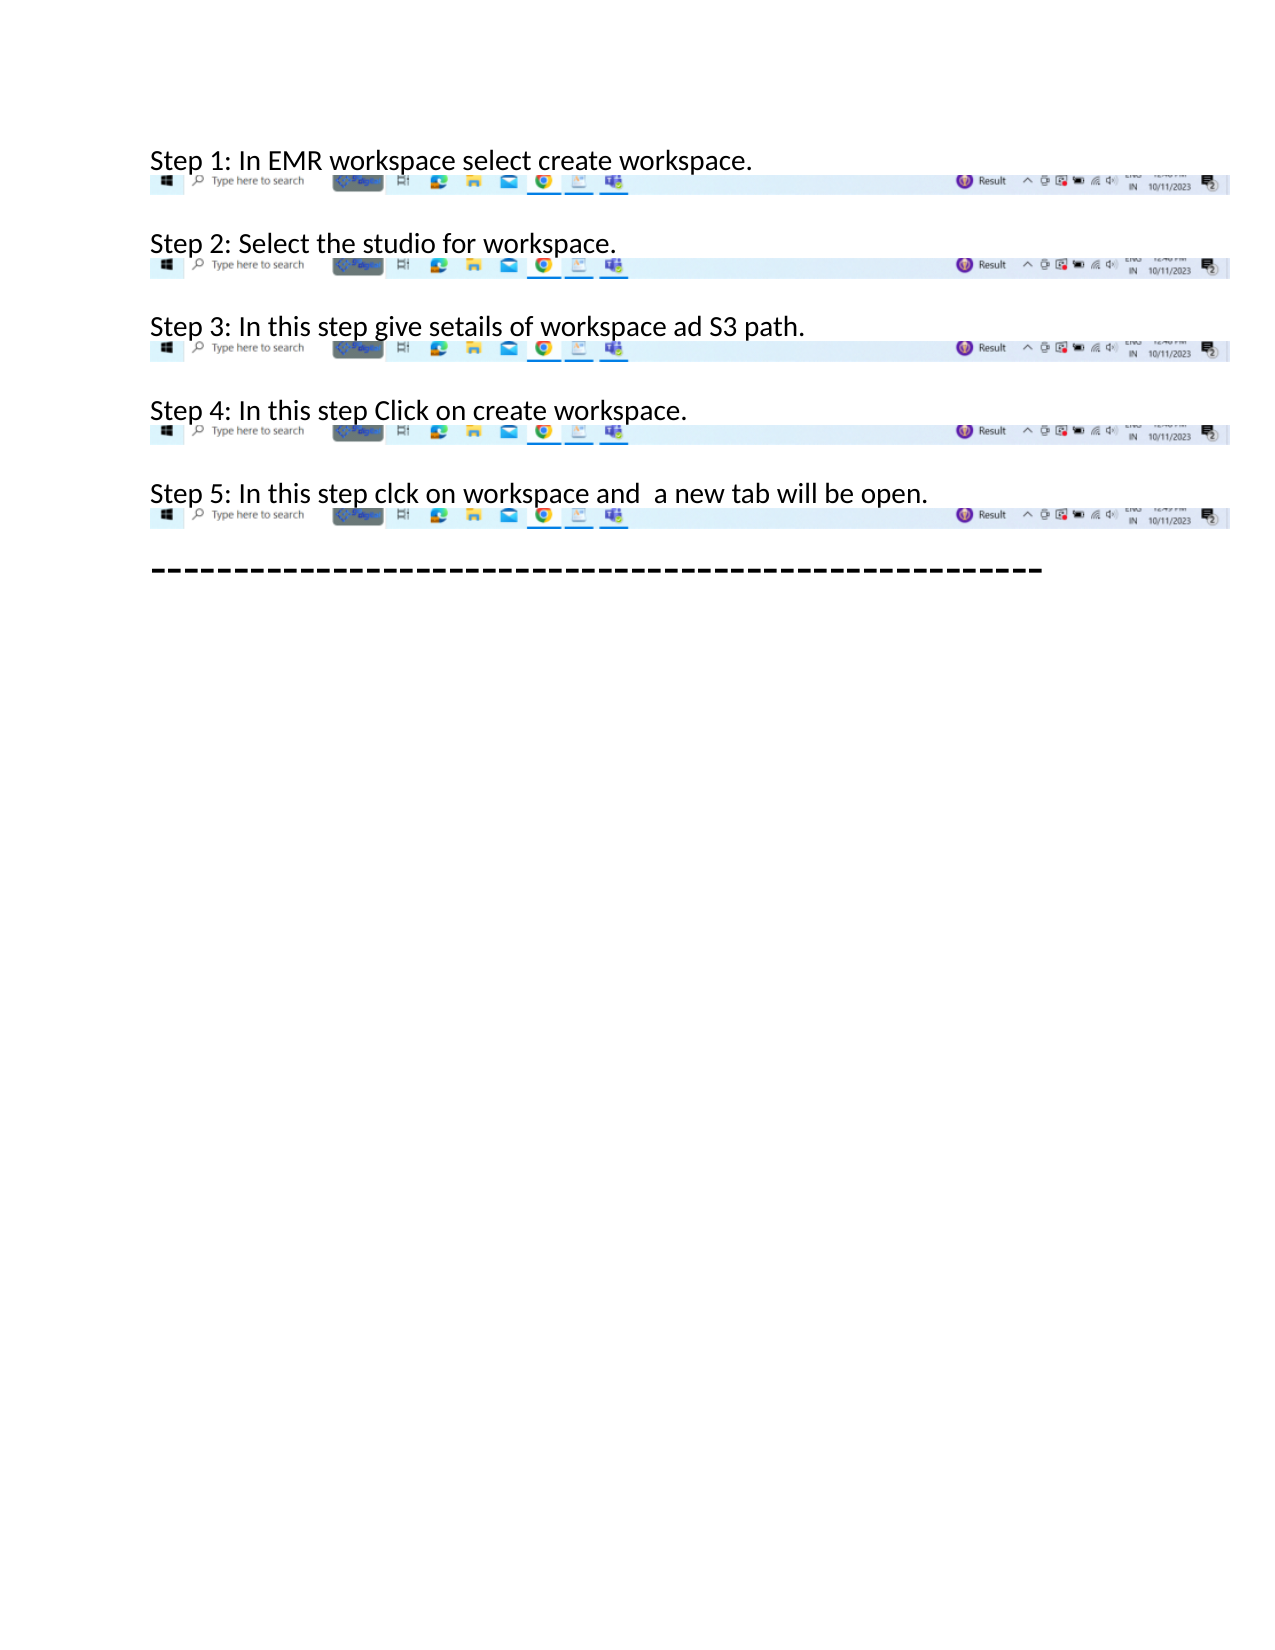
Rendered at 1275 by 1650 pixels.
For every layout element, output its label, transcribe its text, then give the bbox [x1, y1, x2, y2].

text Step 4: In this step Click on create workspace. [150, 400, 1125, 425]
text Step 1: In EMR workspace select create workspace. [150, 150, 1125, 175]
text Step 3: In this step give setails of workspace ad S3 path. [150, 317, 1125, 341]
text Step 5: In this step clck on workspace and a new tab will be open. [150, 483, 1125, 508]
text ------------------------------------------------------ [150, 567, 1125, 592]
text Step 2: Select the studio for workspace. [150, 233, 1125, 258]
